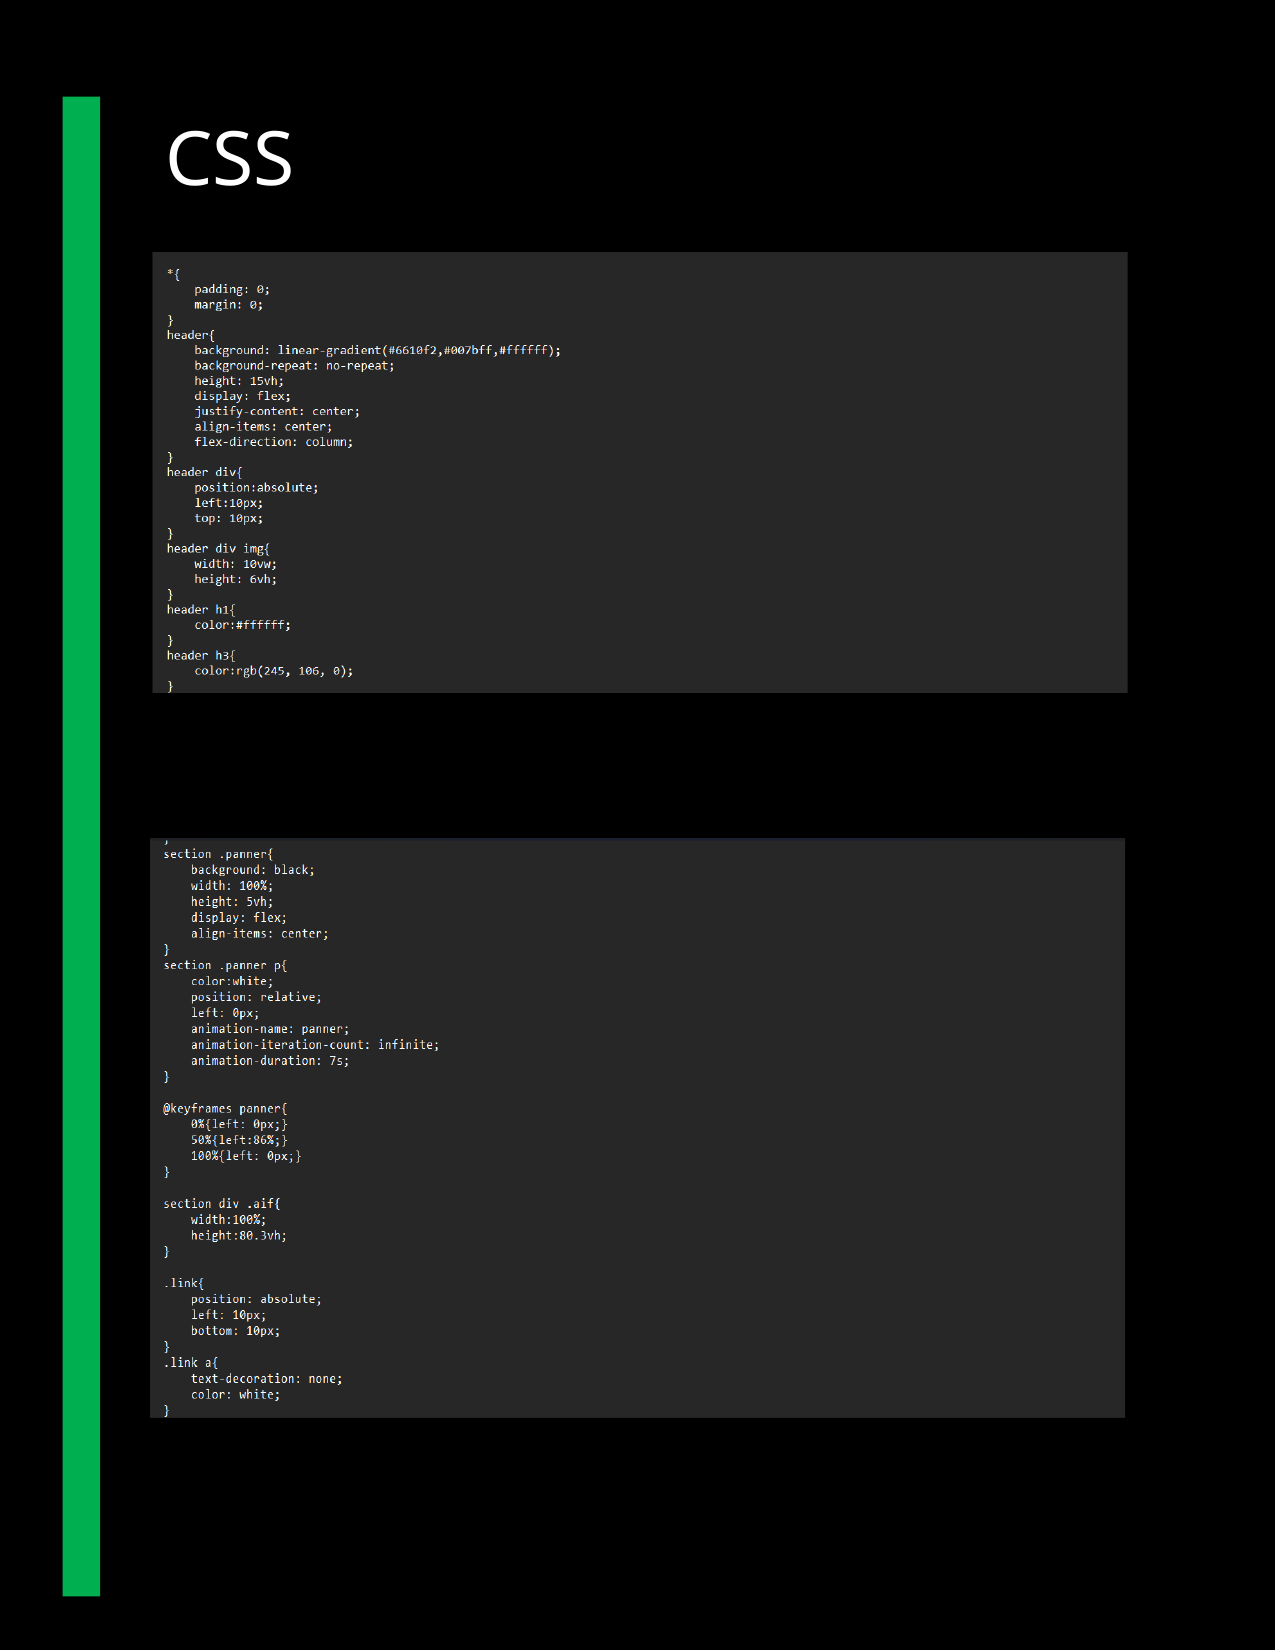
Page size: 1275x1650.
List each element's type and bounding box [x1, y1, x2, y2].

picture [152, 252, 1128, 693]
picture [150, 838, 1125, 1418]
